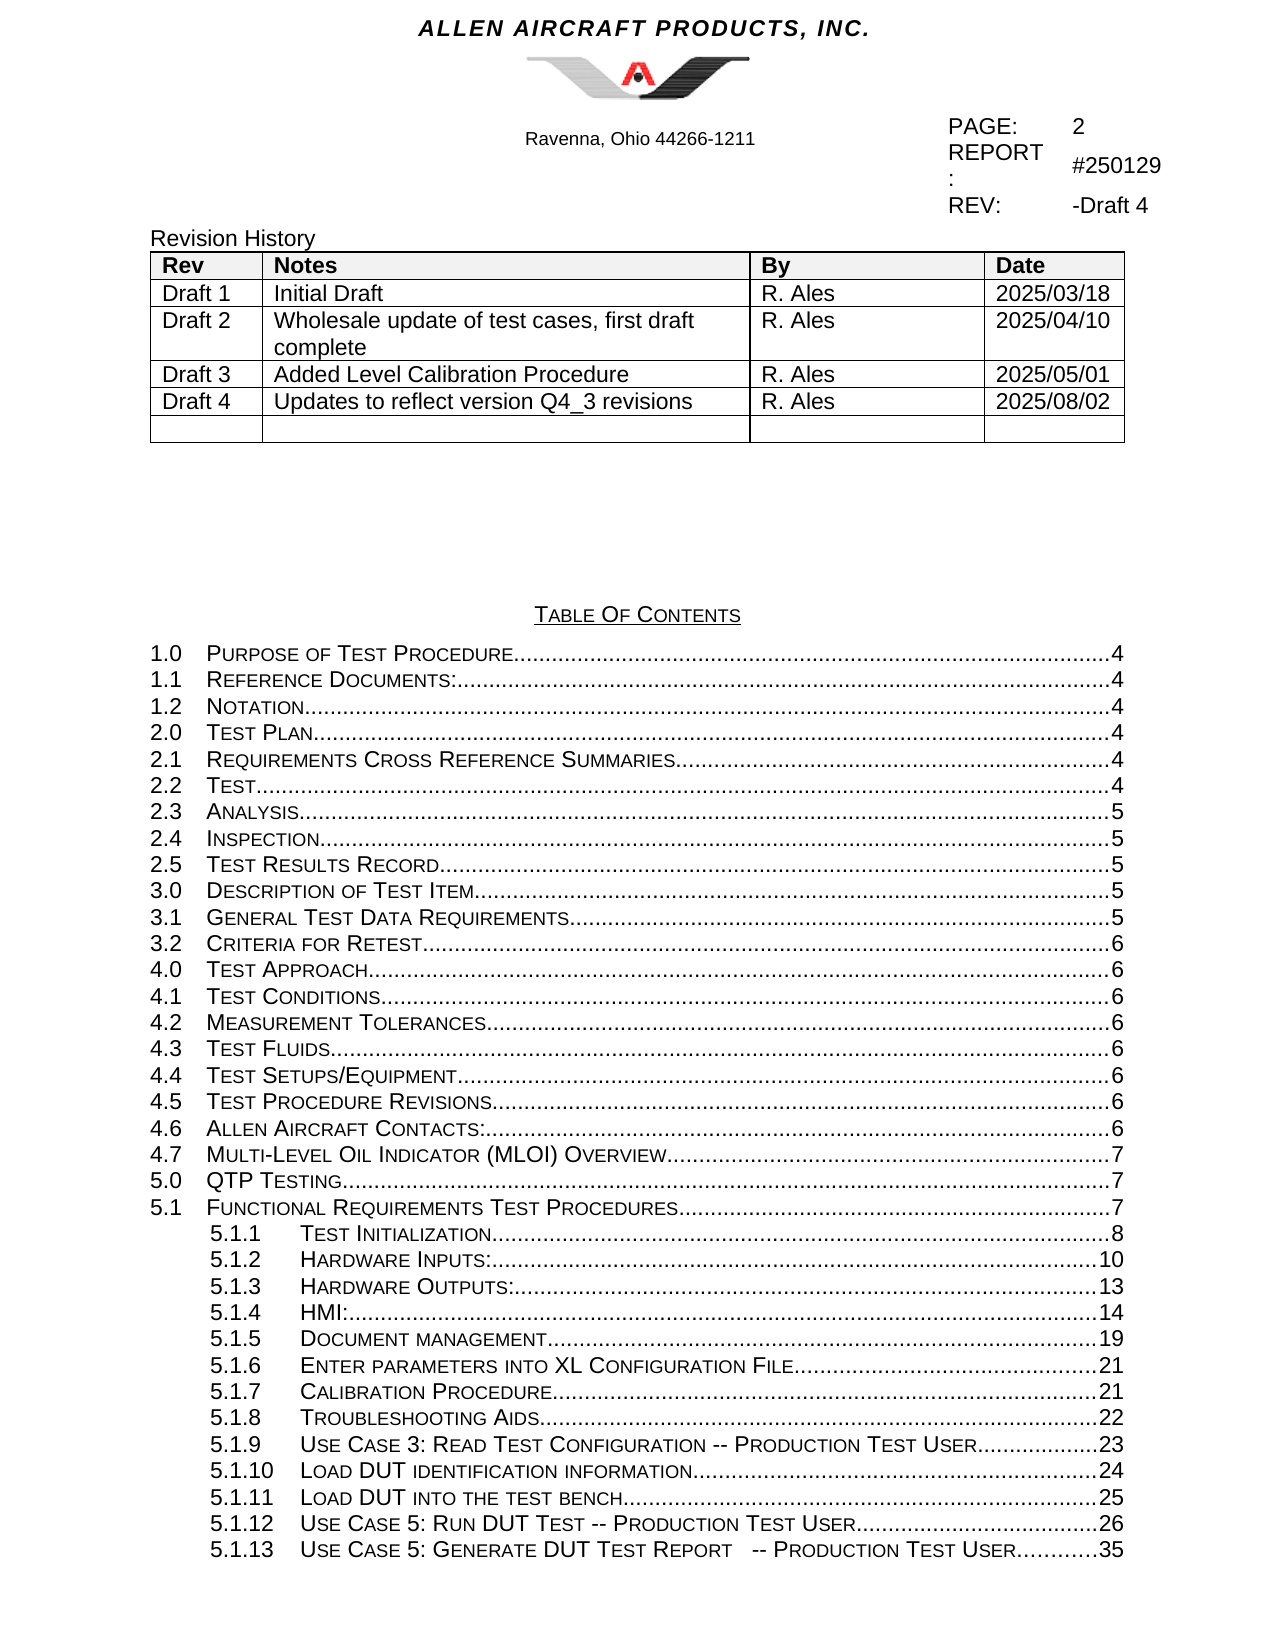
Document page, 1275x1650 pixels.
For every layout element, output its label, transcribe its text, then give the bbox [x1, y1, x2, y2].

table_cell R. Ales [751, 388, 984, 415]
table_cell Initial Draft [263, 280, 749, 306]
table_cell 2025/05/01 [985, 361, 1124, 387]
table_cell [151, 416, 262, 442]
table_cell Updates to reflect version Q4_3 revisions [263, 388, 749, 415]
table_cell R. Ales [751, 361, 984, 387]
table_header Date [985, 253, 1124, 279]
text Revision History [150, 225, 1125, 251]
table_cell [751, 416, 984, 442]
table_cell [263, 416, 749, 442]
table_header Rev [151, 253, 262, 279]
table_cell Wholesale update of test cases, first draft complete [263, 307, 749, 360]
table_cell Draft 2 [151, 307, 262, 360]
table_cell R. Ales [751, 307, 984, 360]
table_cell Draft 3 [151, 361, 262, 387]
table_cell Added Level Calibration Procedure [263, 361, 749, 387]
table_header Notes [263, 253, 749, 279]
table_cell [985, 416, 1124, 442]
table_cell Draft 4 [151, 388, 262, 415]
table_cell R. Ales [751, 280, 984, 306]
table_cell 2025/04/10 [985, 307, 1124, 360]
table_cell Draft 1 [151, 280, 262, 306]
table_cell 2025/08/02 [985, 388, 1124, 415]
table_cell 2025/03/18 [985, 280, 1124, 306]
table_header By [751, 253, 984, 279]
